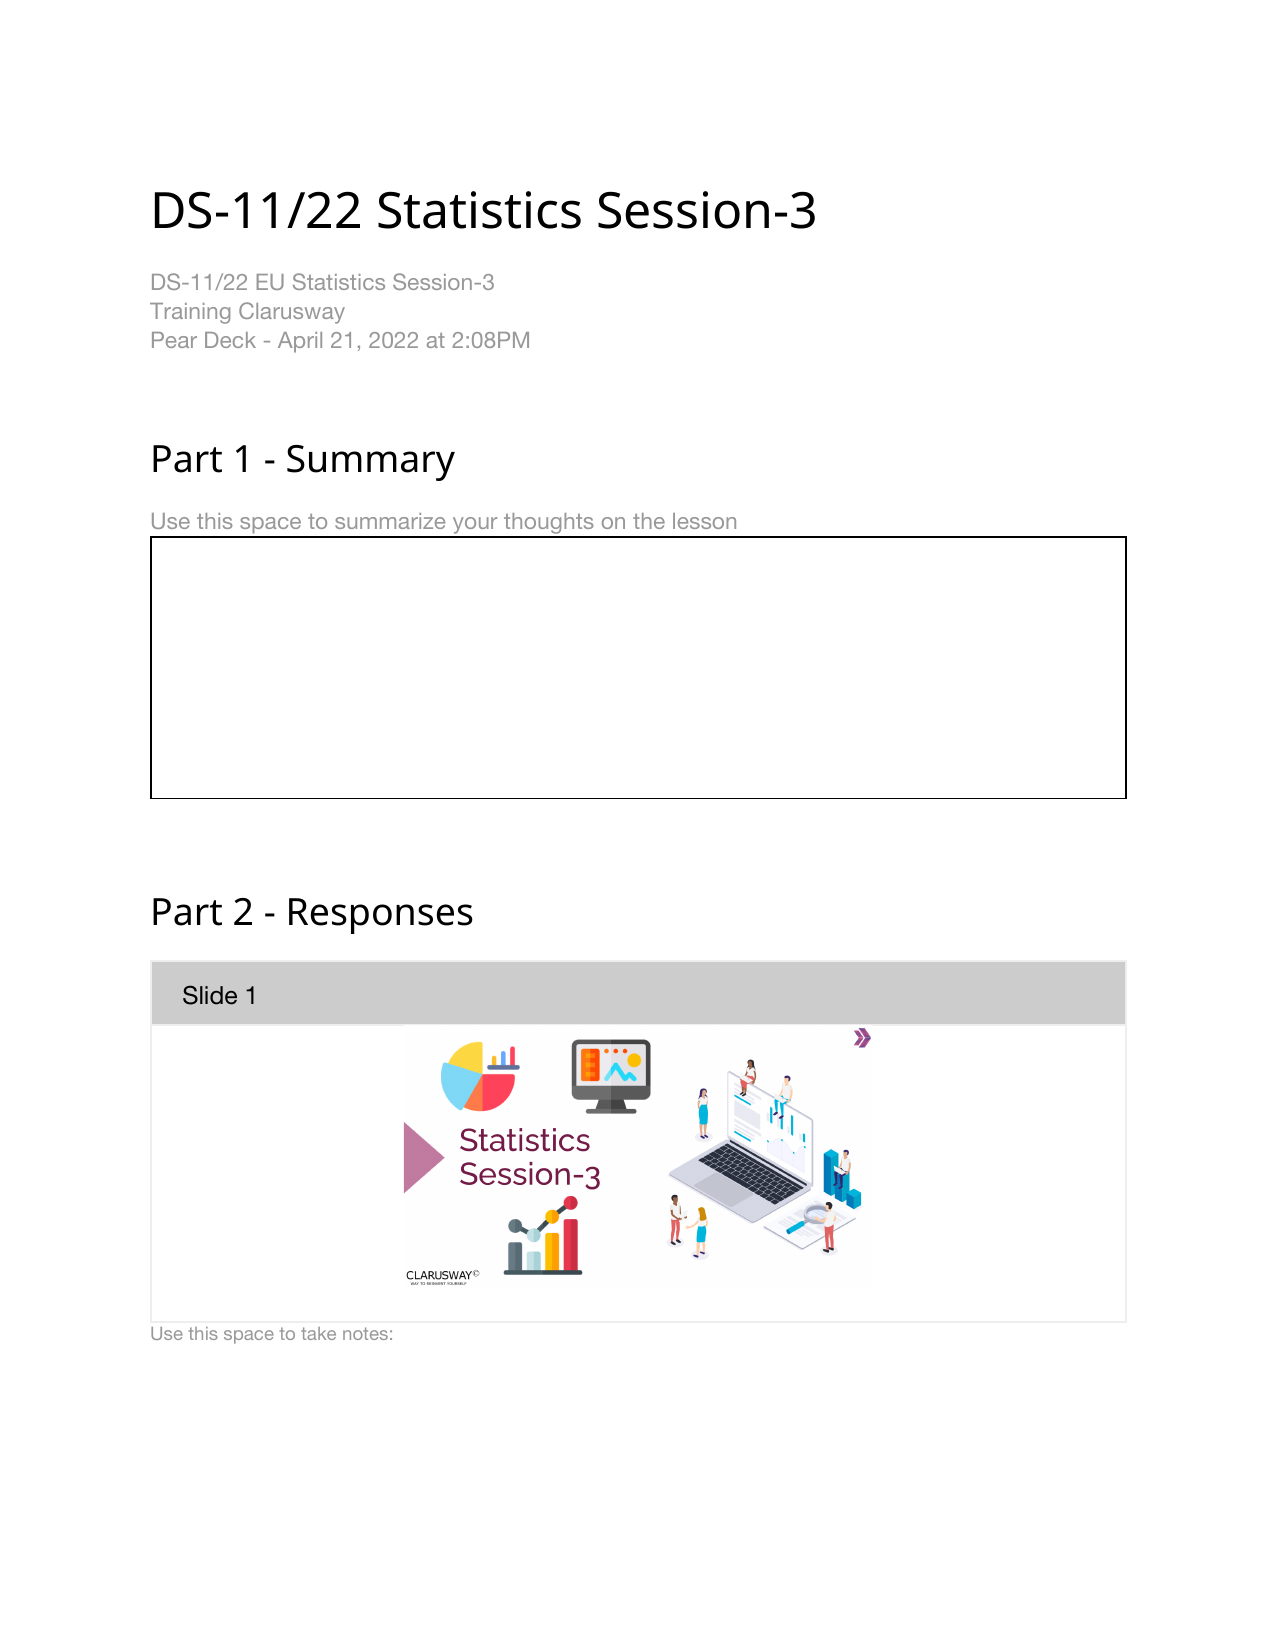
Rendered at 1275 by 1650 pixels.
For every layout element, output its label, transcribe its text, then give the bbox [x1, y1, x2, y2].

text Use this space to summarize your thoughts on the lesson [150, 507, 1125, 536]
picture [403, 1025, 873, 1290]
subtitle Part 1 - Summary [150, 433, 1125, 484]
text DS-11/22 EU Statistics Session-3 [150, 268, 1125, 297]
table_header Slide 1 [152, 962, 1125, 1024]
text Pear Deck - April 21, 2022 at 2:08PM [150, 326, 1125, 355]
table_header [152, 538, 1125, 797]
text Training Clarusway [150, 297, 1125, 326]
table_cell [152, 1026, 1125, 1321]
subtitle Part 2 - Responses [150, 886, 1125, 937]
subtitle DS-11/22 Statistics Session-3 [150, 175, 1125, 243]
text Use this space to take notes: [150, 1323, 1125, 1346]
